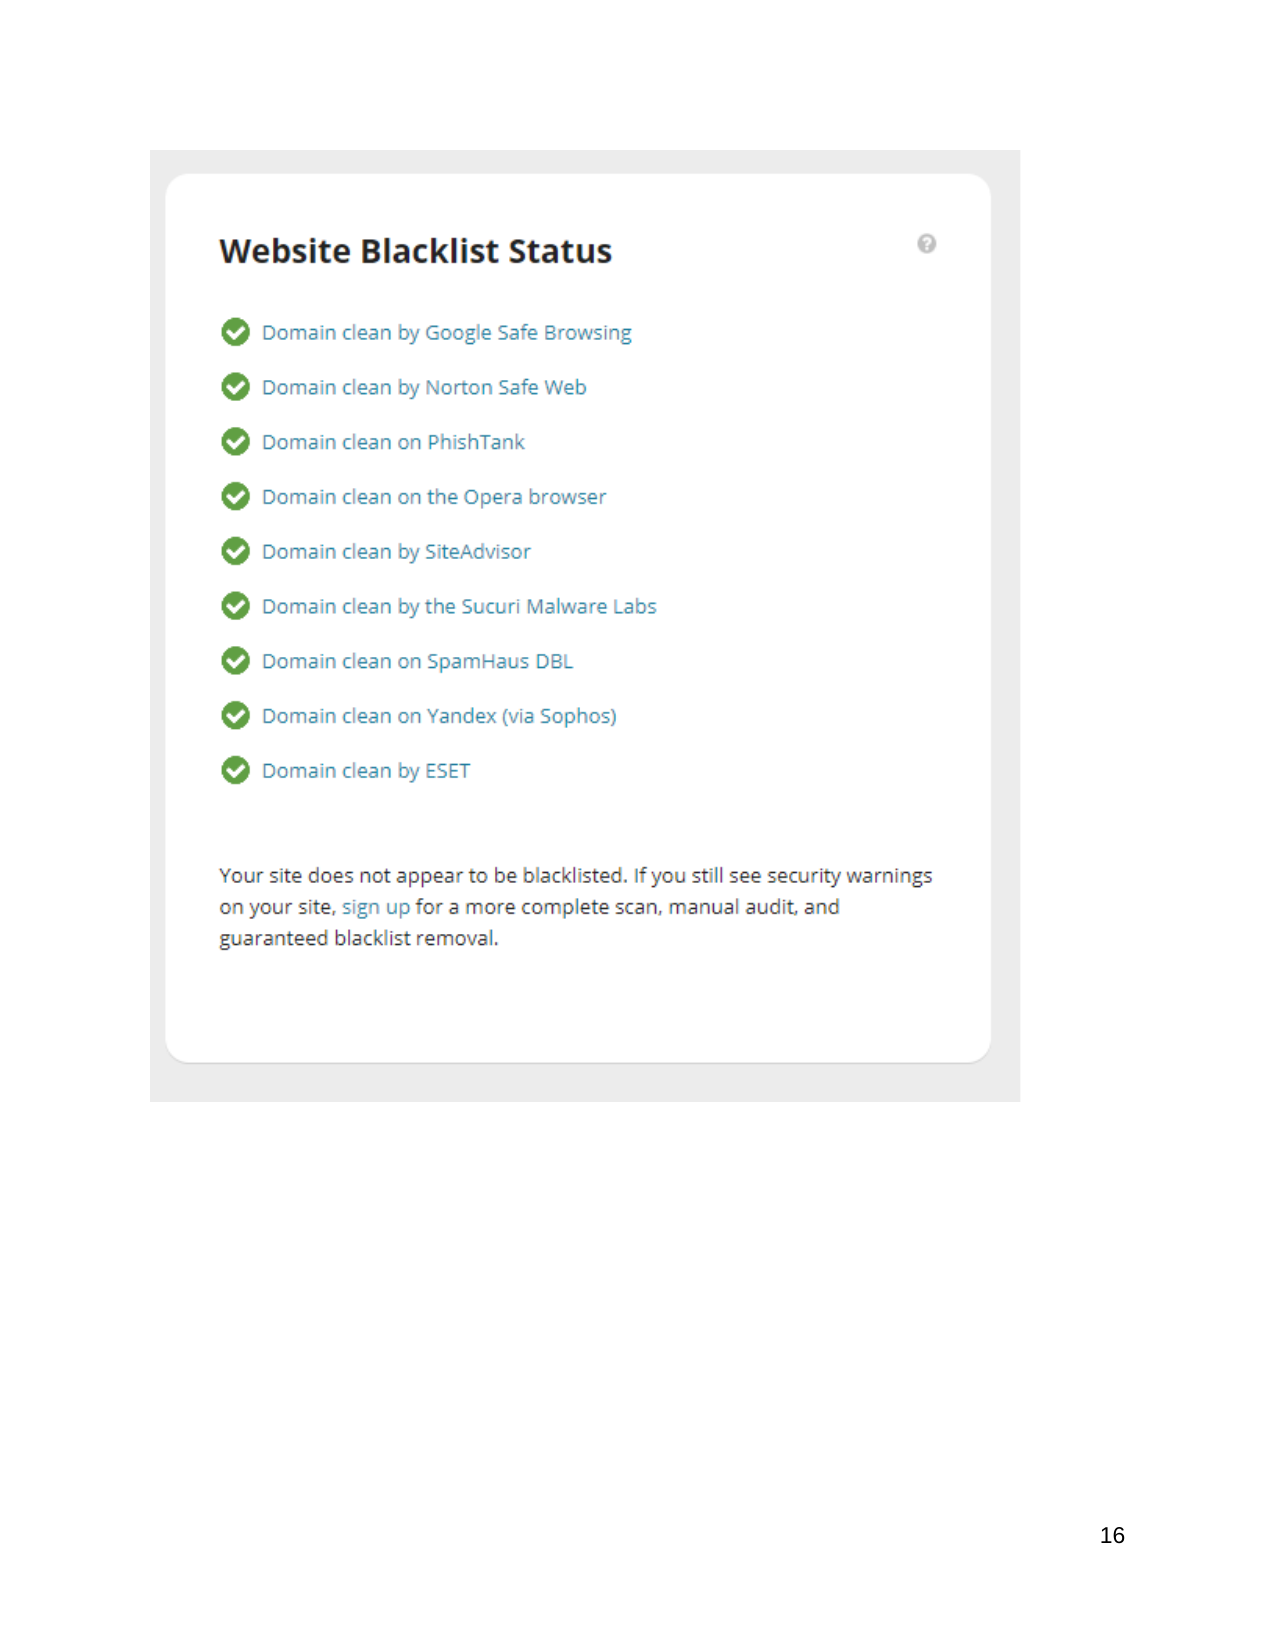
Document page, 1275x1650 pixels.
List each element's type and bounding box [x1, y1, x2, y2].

picture [150, 150, 1021, 1102]
